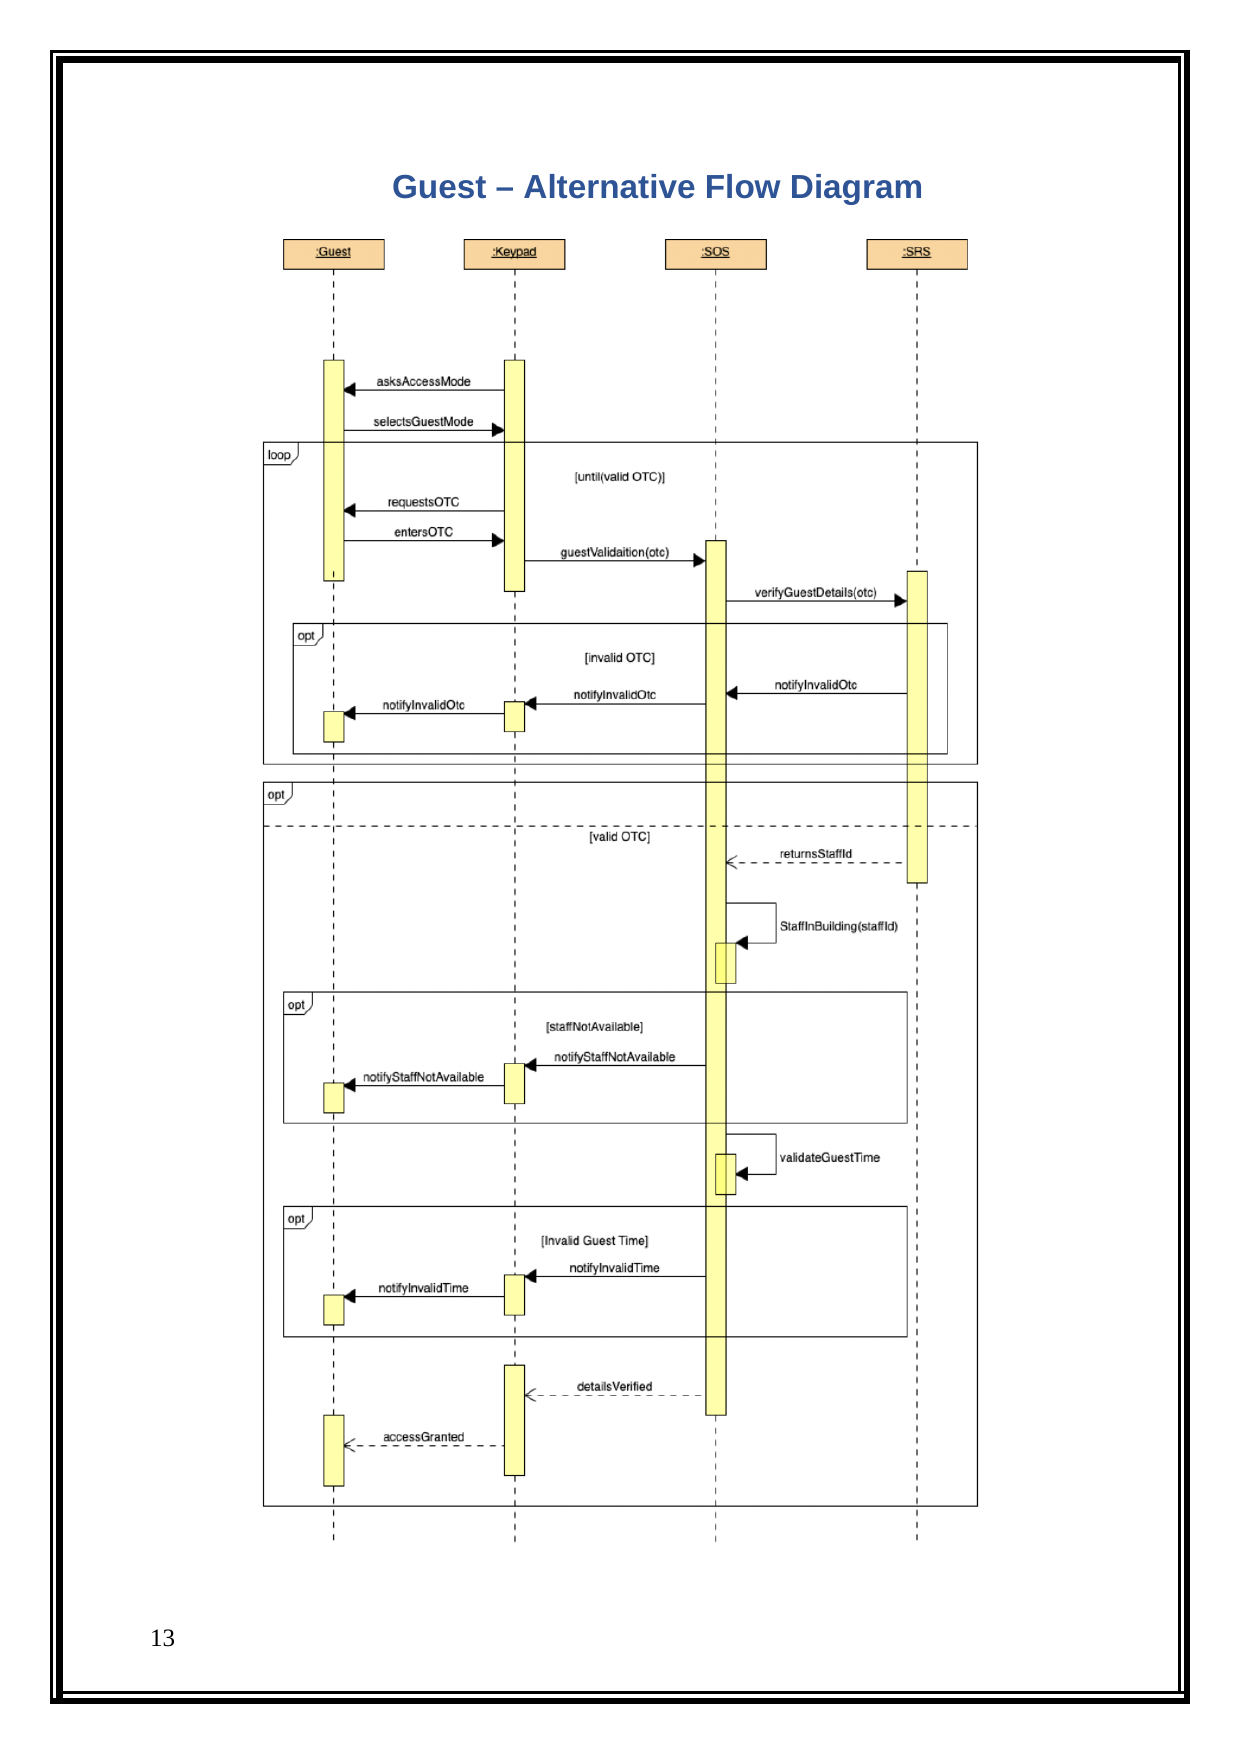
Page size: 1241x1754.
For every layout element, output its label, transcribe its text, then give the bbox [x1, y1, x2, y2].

subtitle Guest – Alternative Flow Diagram [150, 167, 1090, 205]
picture [225, 221, 1014, 1594]
